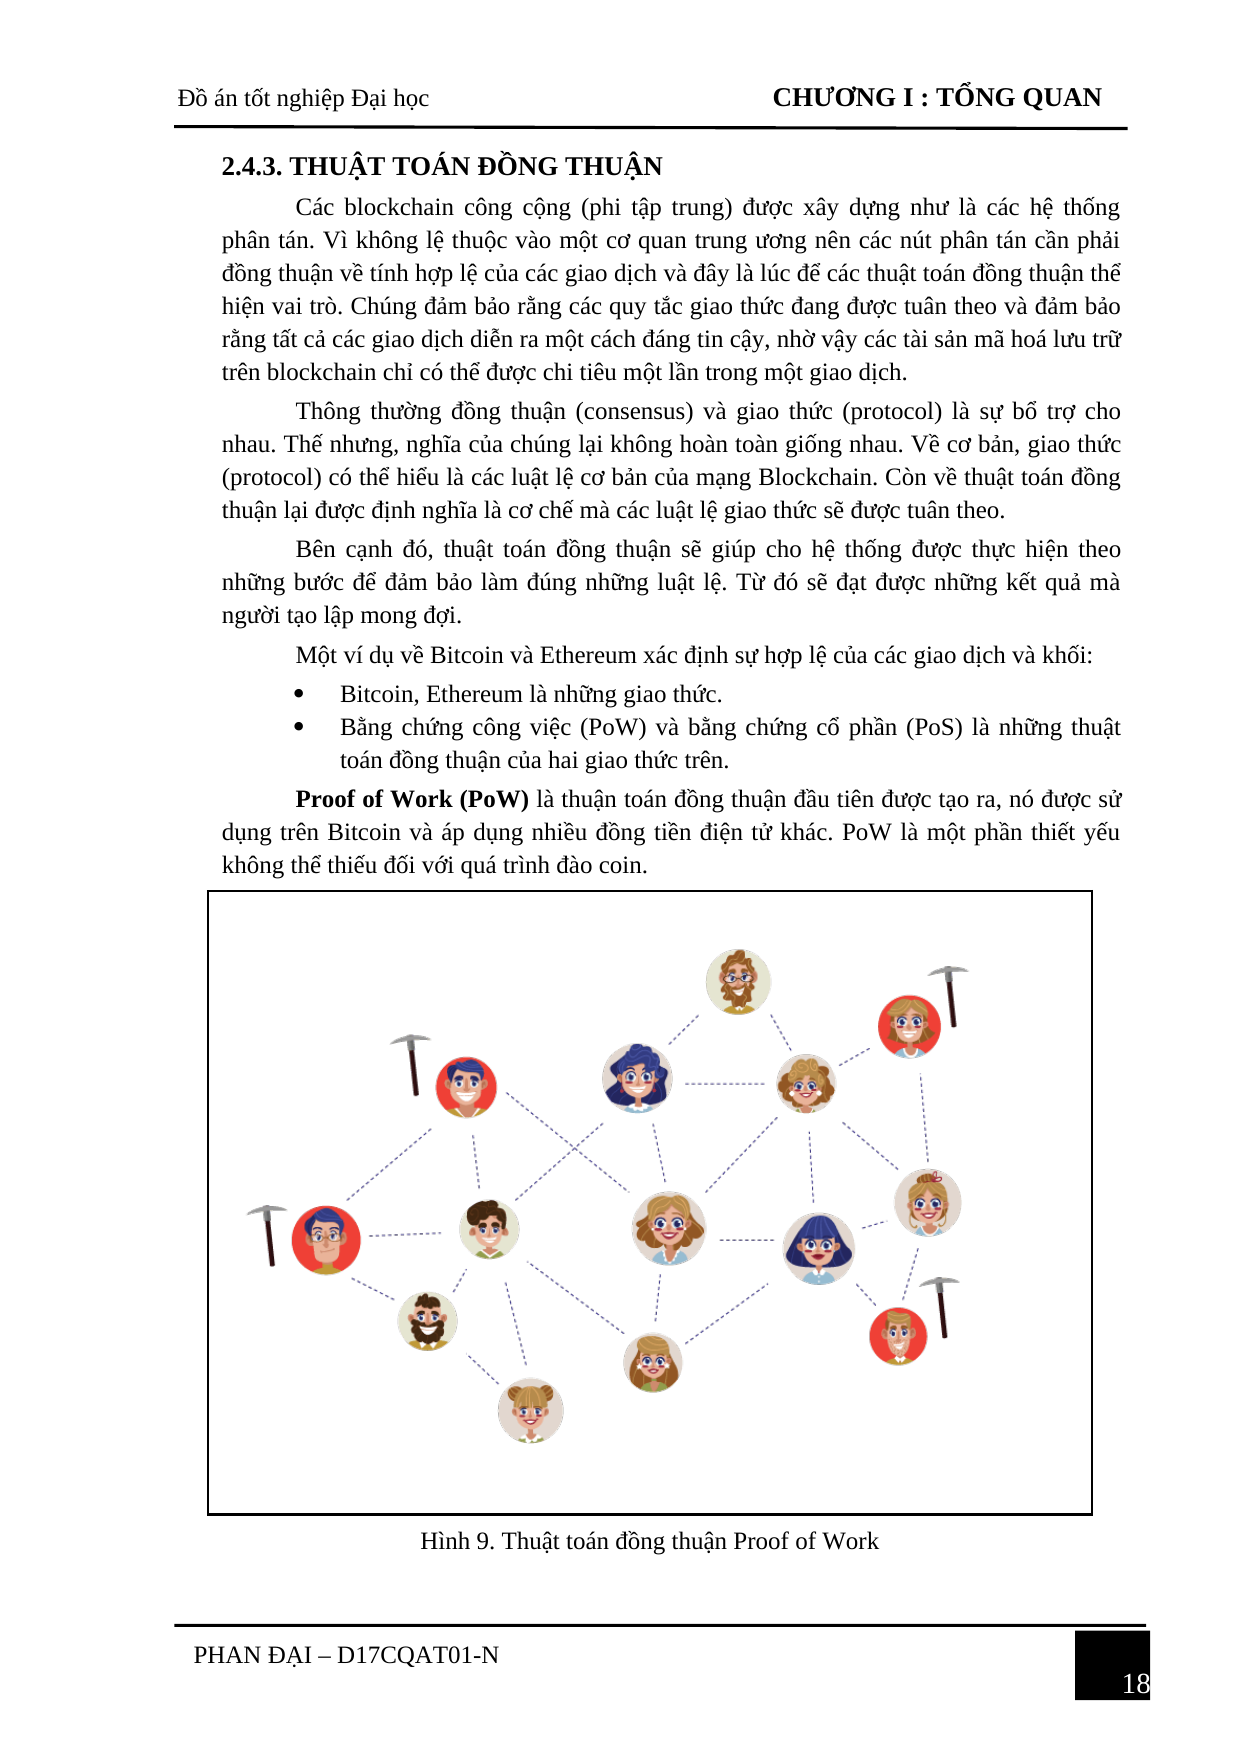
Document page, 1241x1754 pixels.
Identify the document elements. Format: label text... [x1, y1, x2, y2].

text Các blockchain công cộng (phi tập trung) được xây dựng như là các hệ thống phân tán. Vì không lệ thuộc vào một cơ quan trung ương nên các nút phân tán cần phải đồng thuận về tính hợp lệ của các giao dịch và đây là lúc để các thuật toán đồng thuận thể hiện vai trò. Chúng đảm bảo rằng các quy tắc giao thức đang được tuân theo và đảm bảo rằng tất cả các giao dịch diễn ra một cách đáng tin cậy, nhờ vậy các tài sản mã hoá lưu trữ trên blockchain chỉ có thể được chi tiêu một lần trong một giao dịch. [222, 192, 1122, 386]
text Một ví dụ về Bitcoin và Ethereum xác định sự hợp lệ của các giao dịch và khối: [222, 640, 1122, 668]
list Bitcoin, Ethereum là những giao thức. [294, 679, 1122, 708]
text Bên cạnh đó, thuật toán đồng thuận sẽ giúp cho hệ thống được thực hiện theo những bước để đảm bảo làm đúng những luật lệ. Từ đó sẽ đạt được những kết quả mà người tạo lập mong đợi. [222, 534, 1122, 629]
text Hình 9. Thuật toán đồng thuận Proof of Work [177, 1526, 1122, 1555]
list Bằng chứng công việc (PoW) và bằng chứng cổ phần (PoS) là những thuật toán đồng thuận của hai giao thức trên. [294, 712, 1122, 774]
text Proof of Work (PoW) là thuận toán đồng thuận đầu tiên được tạo ra, nó được sử dụng trên Bitcoin và áp dụng nhiều đồng tiền điện tử khác. PoW là một phần thiết yếu không thể thiếu đối với quá trình đào coin. [222, 784, 1122, 879]
subtitle 2.4.3. THUẬT TOÁN ĐỒNG THUẬN [221, 150, 1122, 181]
text Thông thường đồng thuận (consensus) và giao thức (protocol) là sự bổ trợ cho nhau. Thế nhưng, nghĩa của chúng lại không hoàn toàn giống nhau. Về cơ bản, giao thức (protocol) có thể hiểu là các luật lệ cơ bản của mạng Blockchain. Còn về thuật toán đồng thuận lại được định nghĩa là cơ chế mà các luật lệ giao thức sẽ được tuân theo. [222, 396, 1122, 524]
picture [209, 892, 1091, 1513]
